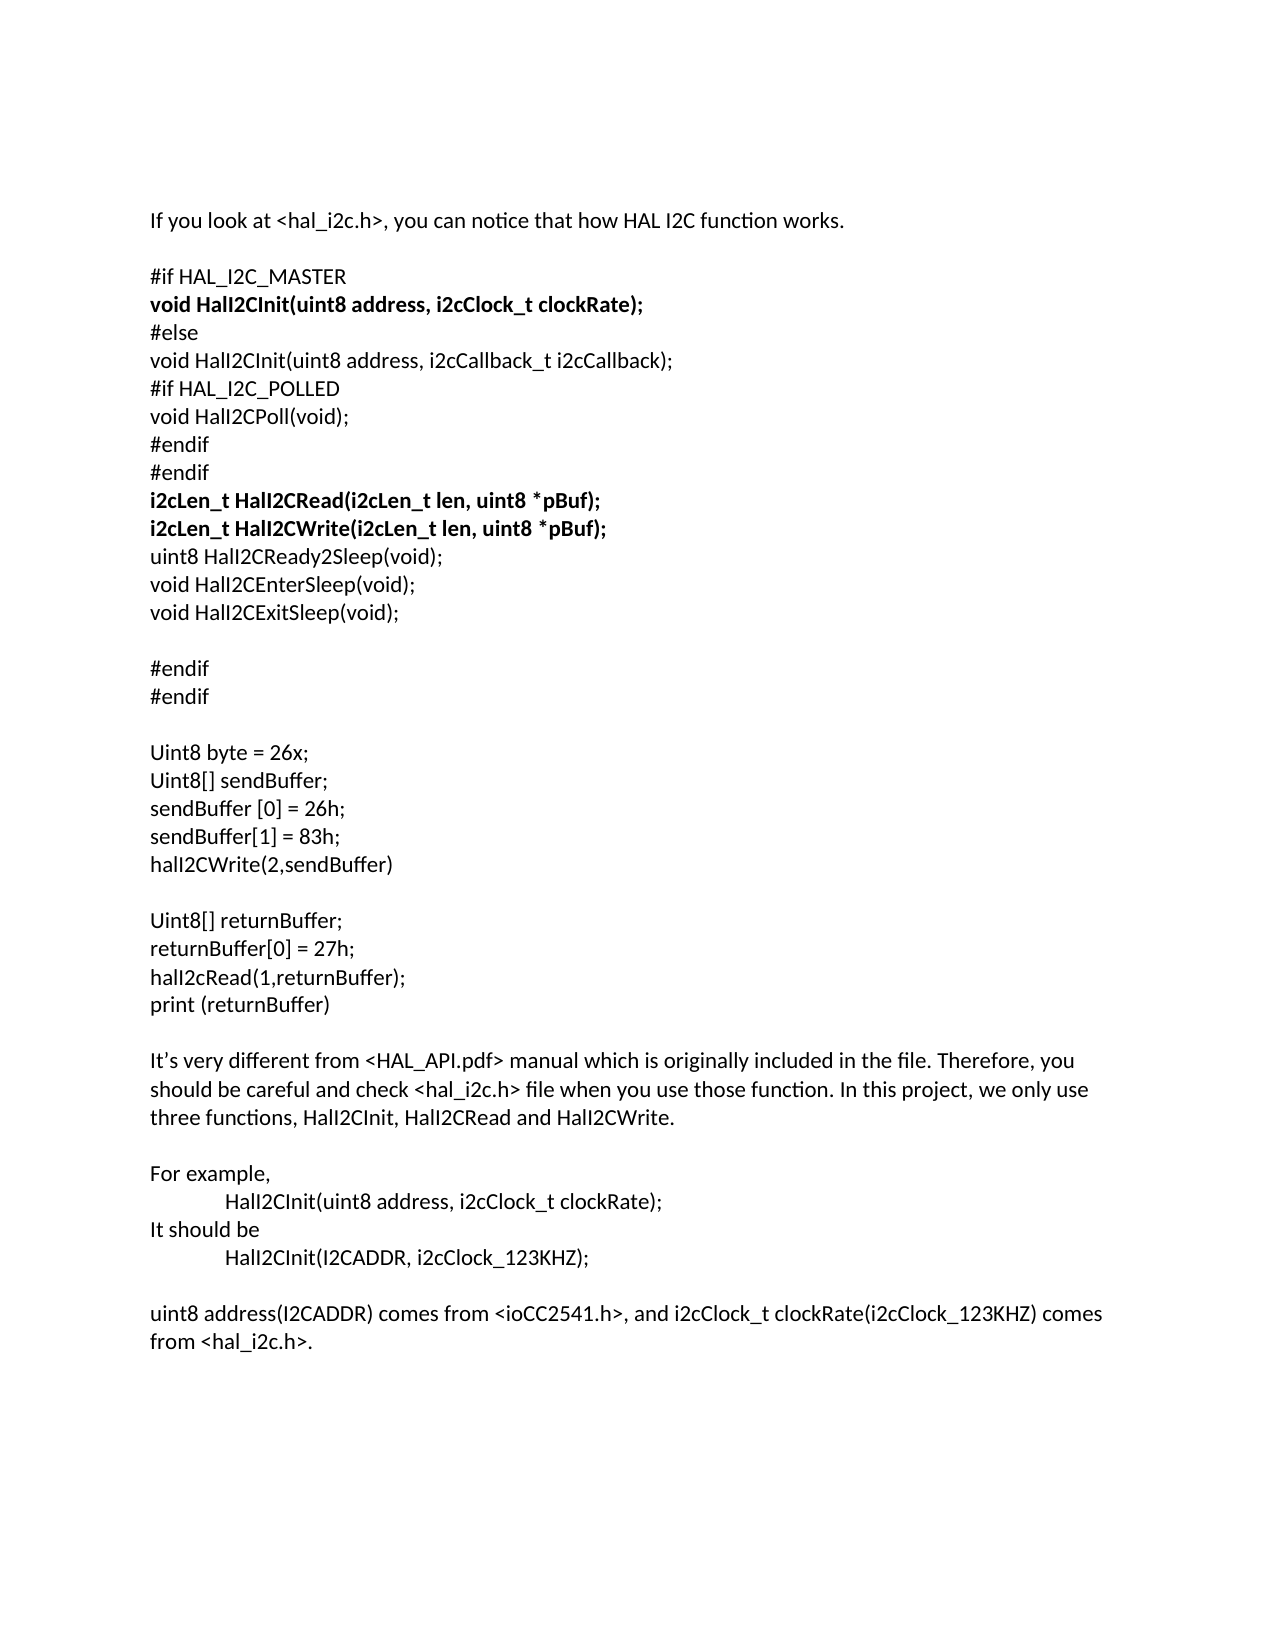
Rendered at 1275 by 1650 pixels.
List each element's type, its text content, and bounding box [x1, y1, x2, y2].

text void HalI2CInit(uint8 address, i2cCallback_t i2cCallback); [150, 346, 1125, 374]
text HalI2CInit(uint8 address, i2cClock_t clockRate); [150, 1187, 1125, 1215]
text void HalI2CExitSleep(void); [150, 598, 1125, 626]
text For example, [150, 1159, 1125, 1187]
text #else [150, 318, 1125, 346]
text void HalI2CEnterSleep(void); [150, 570, 1125, 598]
text If you look at <hal_i2c.h>, you can notice that how HAL I2C function works. [150, 206, 1125, 234]
text i2cLen_t HalI2CWrite(i2cLen_t len, uint8 *pBuf); [150, 514, 1125, 542]
text print (returnBuffer) [150, 991, 1125, 1019]
text #endif [150, 458, 1125, 486]
text halI2cRead(1,returnBuffer); [150, 963, 1125, 991]
text sendBuffer[1] = 83h; [150, 822, 1125, 851]
text uint8 address(I2CADDR) comes from <ioCC2541.h>, and i2cClock_t clockRate(i2cClock_123KHZ) comes from <hal_i2c.h>. [150, 1299, 1125, 1355]
text #endif [150, 654, 1125, 682]
text i2cLen_t HalI2CRead(i2cLen_t len, uint8 *pBuf); [150, 486, 1125, 514]
text #endif [150, 682, 1125, 710]
text Uint8[] returnBuffer; [150, 907, 1125, 934]
text It’s very different from <HAL_API.pdf> manual which is originally included in the file. Therefore, you should be careful and check <hal_i2c.h> file when you use those function. In this project, we only use three functions, HalI2CInit, HalI2CRead and HalI2CWrite. [150, 1047, 1125, 1131]
text HalI2CInit(I2CADDR, i2cClock_123KHZ); [150, 1243, 1125, 1271]
text #if HAL_I2C_MASTER [150, 262, 1125, 290]
text sendBuffer [0] = 26h; [150, 794, 1125, 822]
text Uint8[] sendBuffer; [150, 766, 1125, 794]
text returnBuffer[0] = 27h; [150, 934, 1125, 963]
text #endif [150, 430, 1125, 458]
text uint8 HalI2CReady2Sleep(void); [150, 542, 1125, 570]
text Uint8 byte = 26x; [150, 738, 1125, 766]
text void HalI2CPoll(void); [150, 402, 1125, 430]
text halI2CWrite(2,sendBuffer) [150, 851, 1125, 878]
text void HalI2CInit(uint8 address, i2cClock_t clockRate); [150, 290, 1125, 318]
text It should be [150, 1215, 1125, 1243]
text #if HAL_I2C_POLLED [150, 374, 1125, 402]
